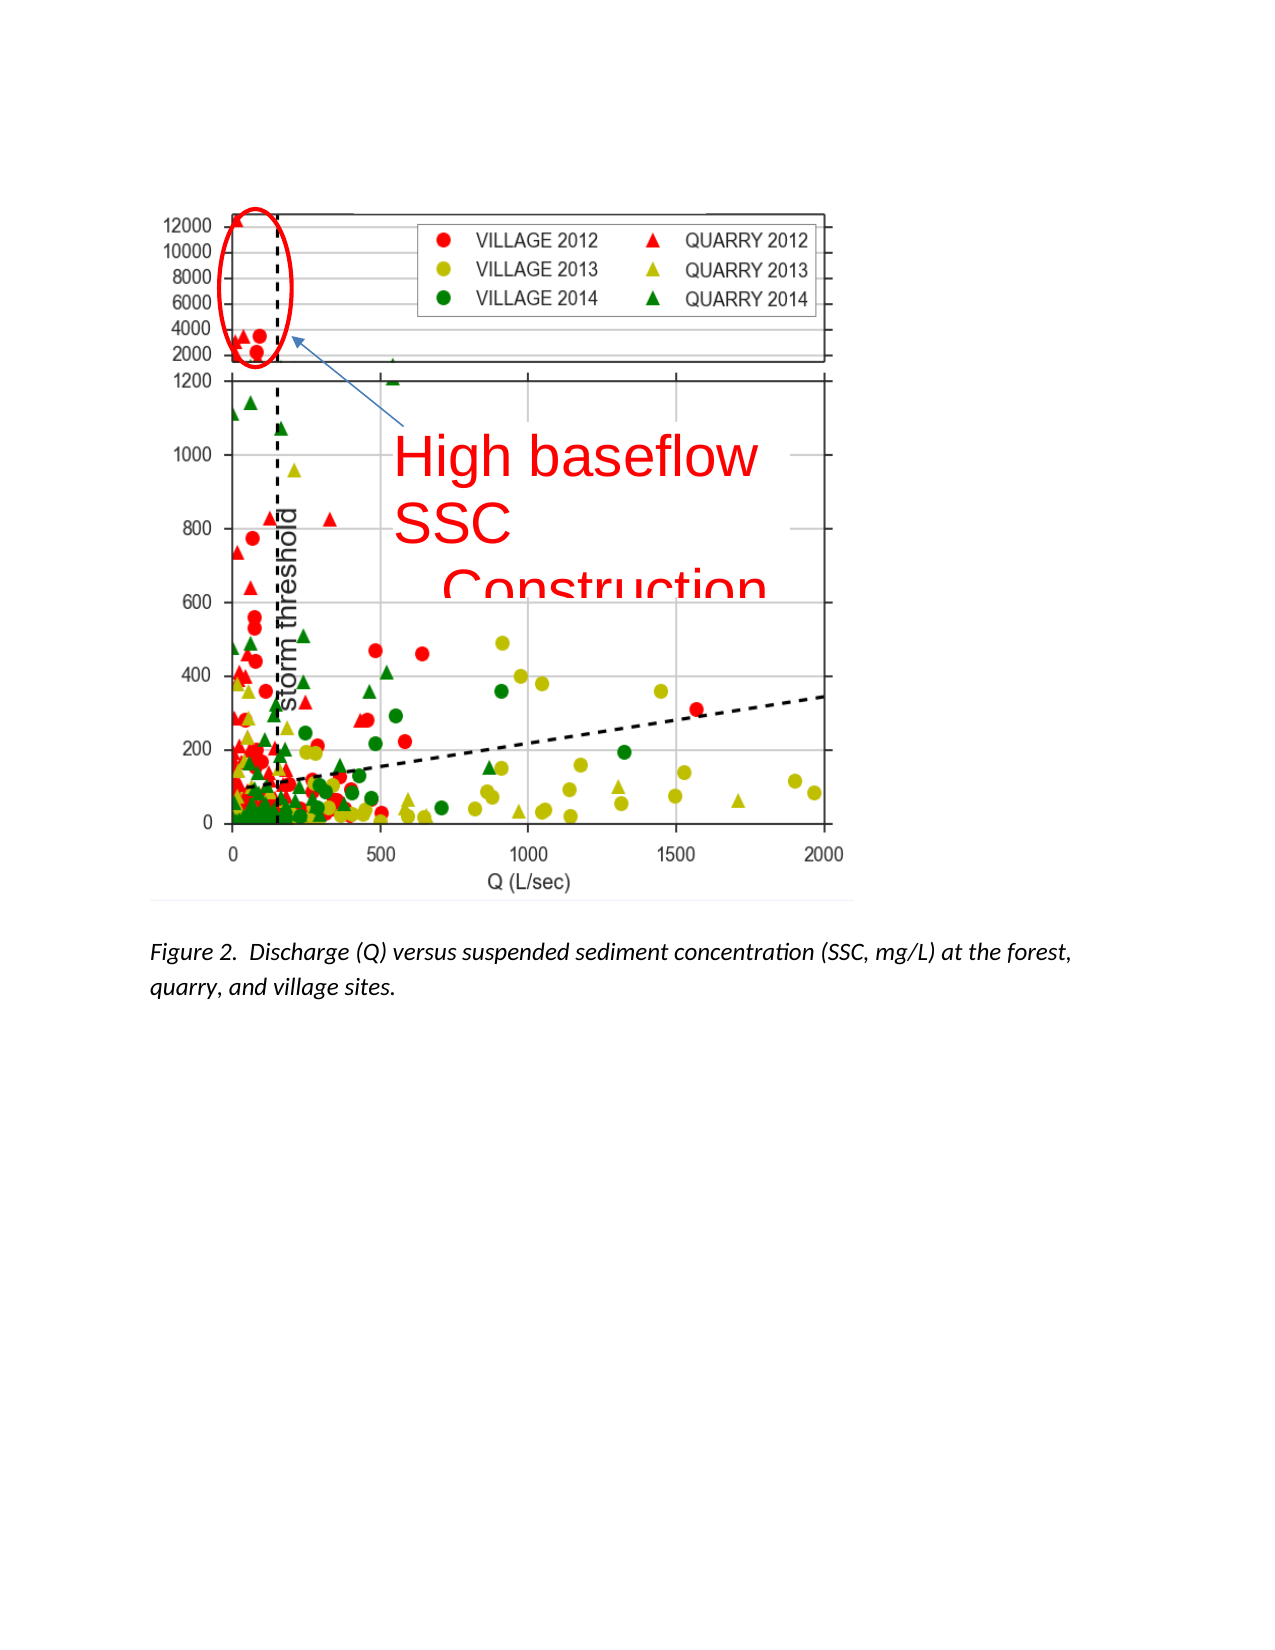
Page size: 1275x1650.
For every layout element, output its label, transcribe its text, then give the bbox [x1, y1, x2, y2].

picture [150, 178, 854, 901]
text Figure 2. Discharge (Q) versus suspended sediment concentration (SSC, mg/L) at the forest, quarry, and village sites. [150, 936, 1125, 1002]
